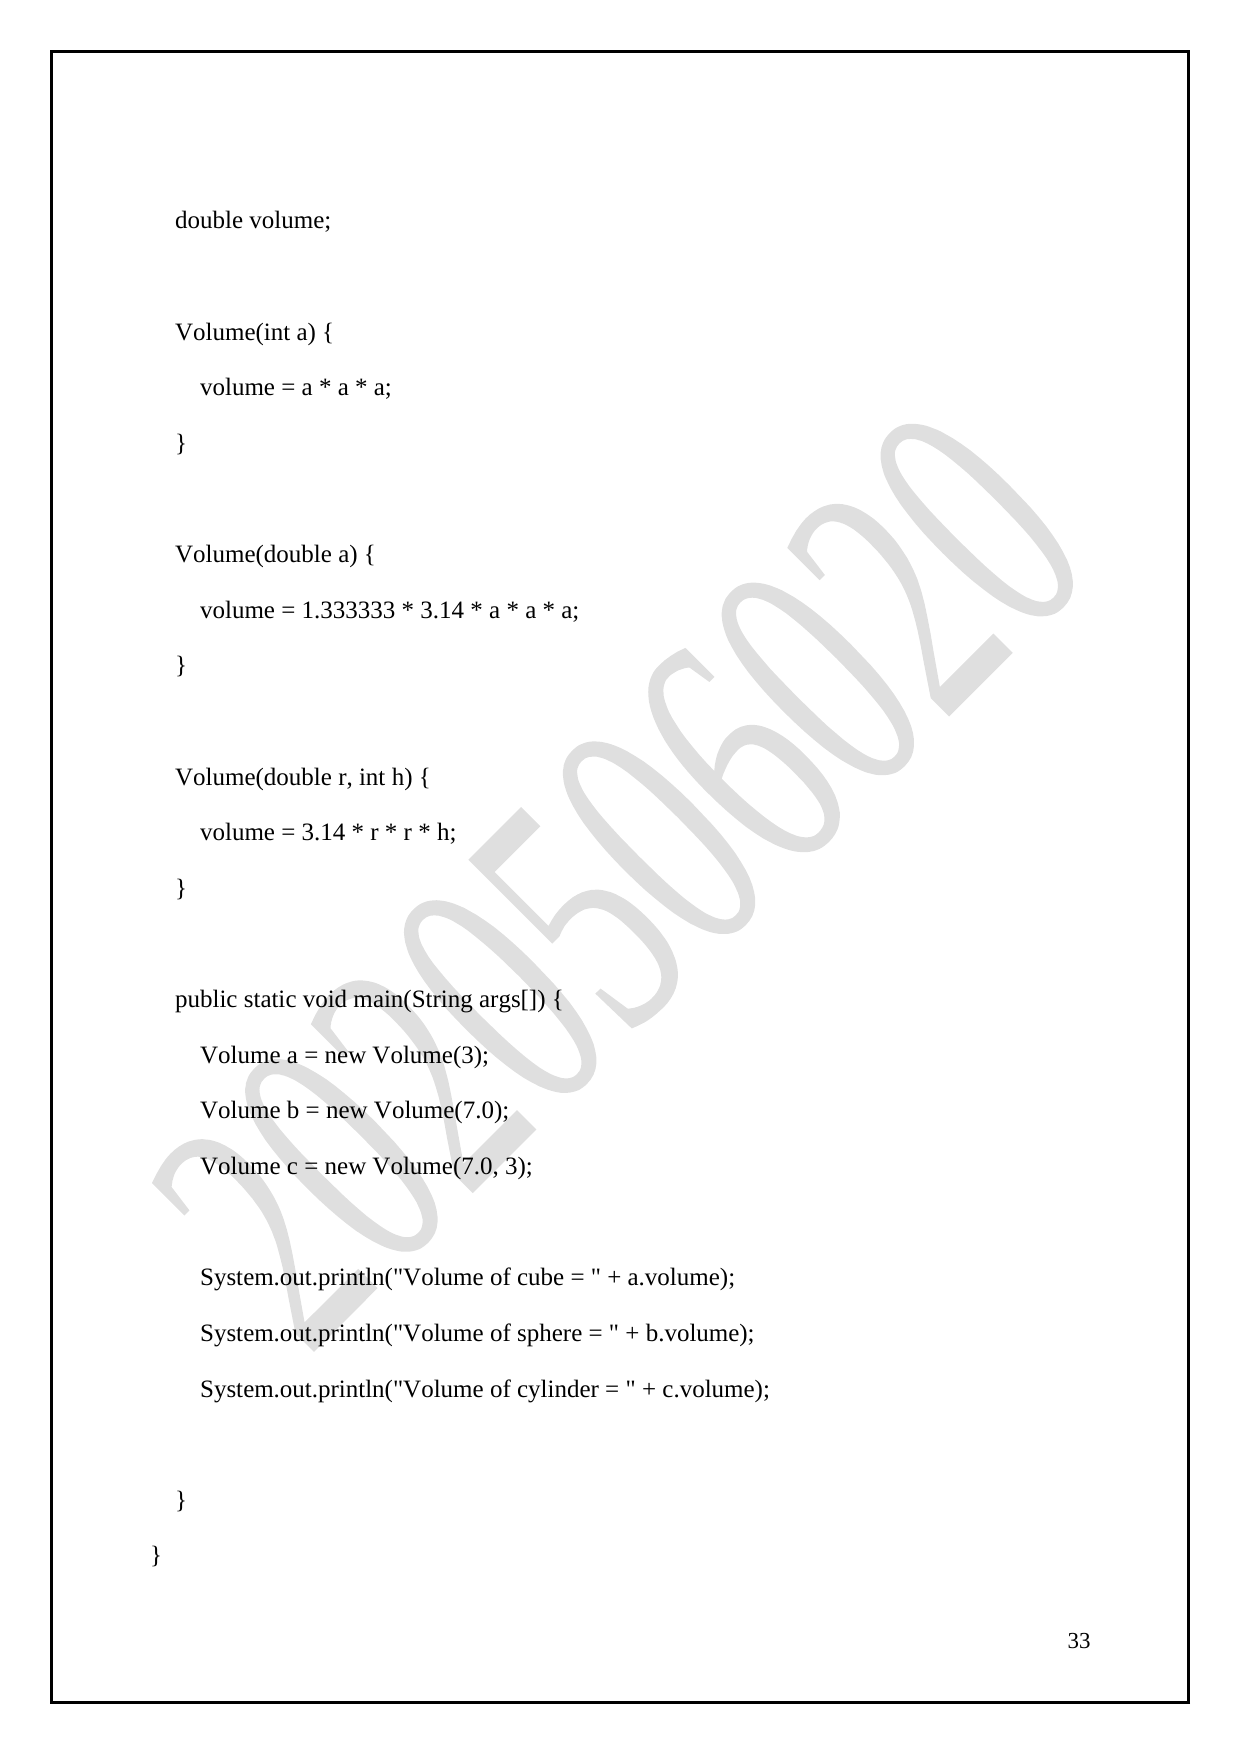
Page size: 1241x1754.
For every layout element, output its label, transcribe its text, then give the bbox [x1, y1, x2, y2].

text Volume(double r, int h) { [150, 762, 1090, 791]
text } [150, 873, 1090, 902]
text volume = 1.333333 * 3.14 * a * a * a; [150, 595, 1090, 624]
text System.out.println("Volume of cylinder = " + c.volume); [150, 1374, 1090, 1402]
text System.out.println("Volume of sphere = " + b.volume); [150, 1318, 1090, 1347]
text } [150, 428, 1090, 457]
text volume = a * a * a; [150, 372, 1090, 401]
text Volume(int a) { [150, 317, 1090, 346]
text double volume; [150, 206, 1090, 234]
text Volume c = new Volume(7.0, 3); [150, 1151, 1090, 1180]
text } [150, 651, 1090, 679]
text } [150, 1485, 1090, 1514]
text Volume b = new Volume(7.0); [150, 1096, 1090, 1124]
text System.out.println("Volume of cube = " + a.volume); [150, 1262, 1090, 1291]
text } [150, 1541, 1090, 1569]
text volume = 3.14 * r * r * h; [150, 817, 1090, 846]
text Volume a = new Volume(3); [150, 1040, 1090, 1069]
text Volume(double a) { [150, 539, 1090, 568]
text public static void main(String args[]) { [150, 984, 1090, 1013]
